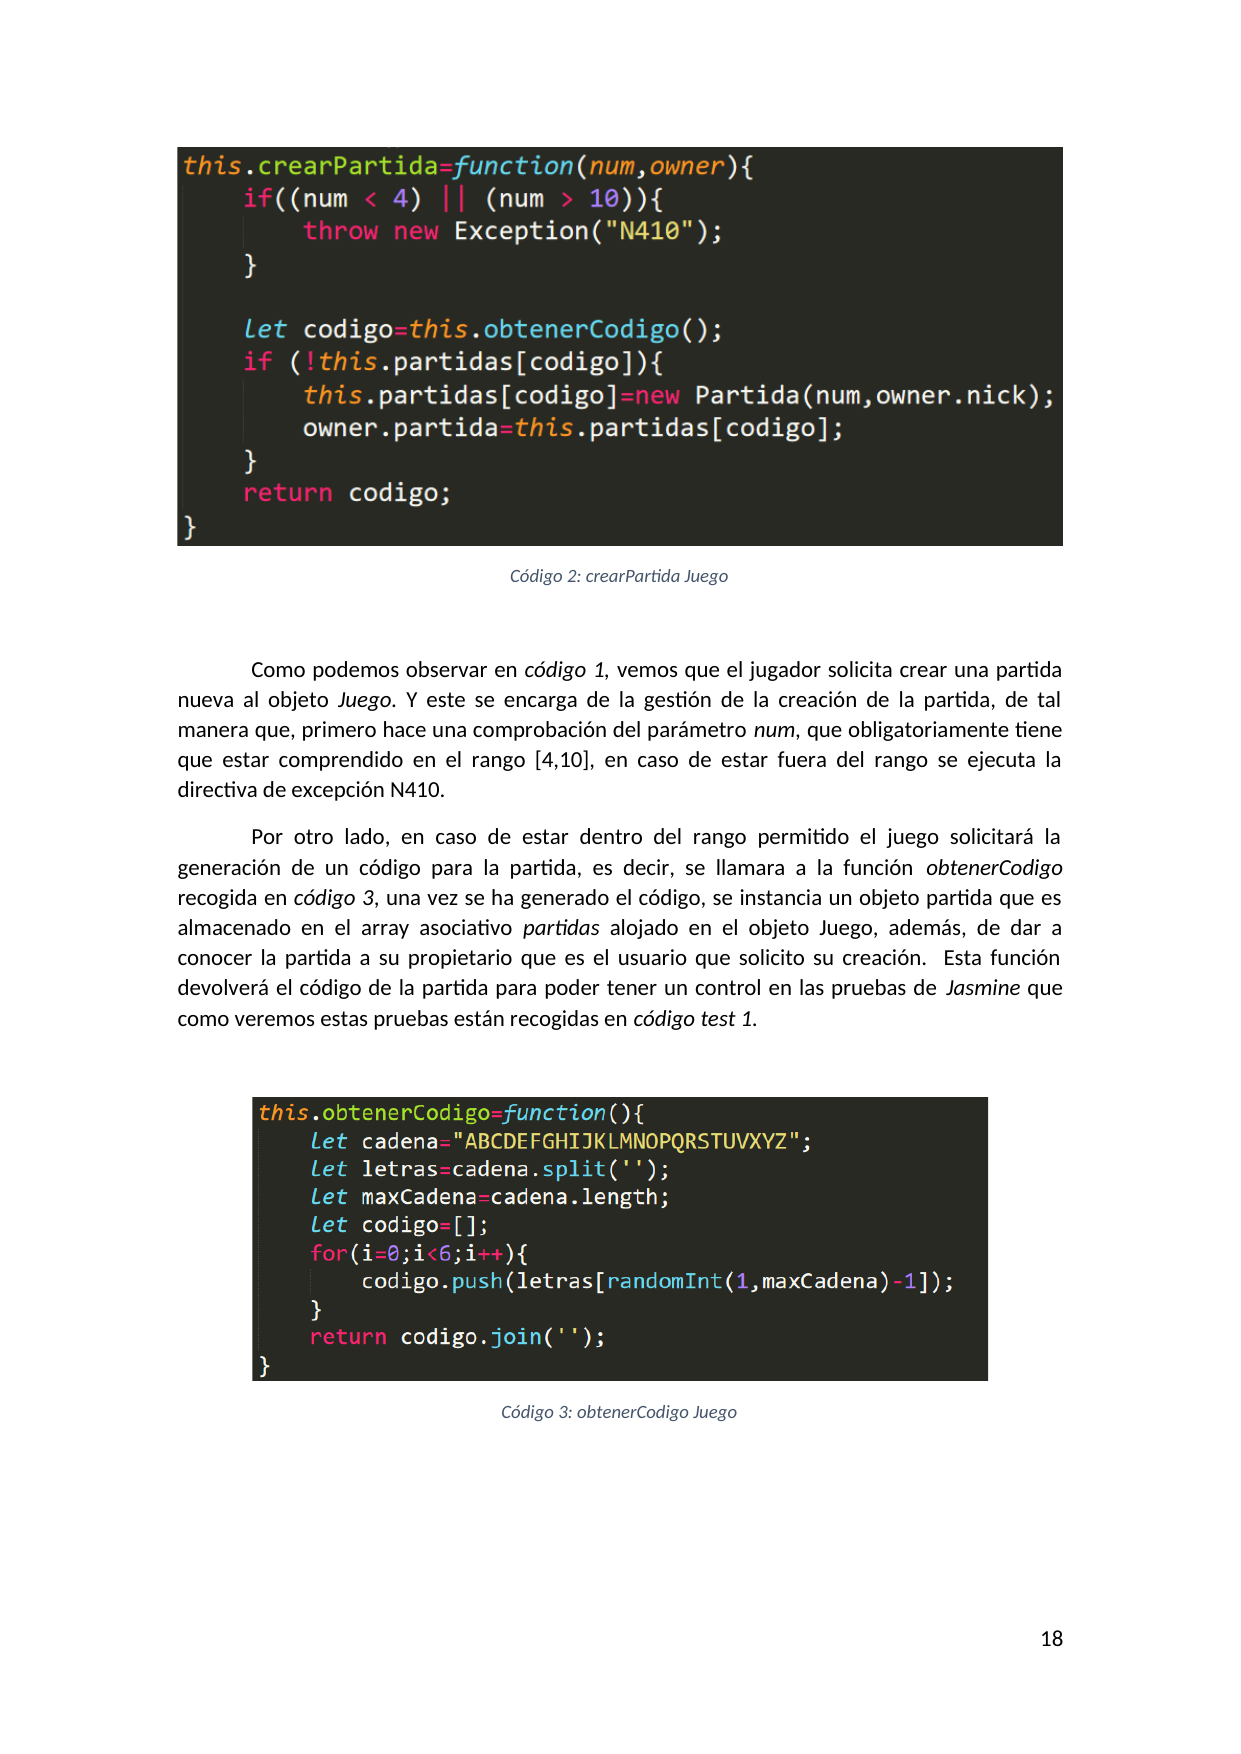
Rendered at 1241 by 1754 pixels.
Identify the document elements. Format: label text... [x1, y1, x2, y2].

picture [252, 1097, 989, 1381]
text Código : obtenerCodigo Juego [177, 1400, 1063, 1423]
text Código : crearPartida Juego [177, 564, 1063, 587]
text Por otro lado, en caso de estar dentro del rango permitido el juego solicitará la generación de un código para la partida, es decir, se llamara a la función obtenerCodigo recogida en código 3, una vez se ha generado el código, se instancia un objeto partida que es almacenado en el array asociativo partidas alojado en el objeto Juego, además, de dar a conocer la partida a su propietario que es el usuario que solicito su creación. Esta función devolverá el código de la partida para poder tener un control en las pruebas de Jasmine que como veremos estas pruebas están recogidas en código test 1. [177, 822, 1063, 1032]
picture [177, 147, 1063, 546]
text Como podemos observar en código 1, vemos que el jugador solicita crear una partida nueva al objeto Juego. Y este se encarga de la gestión de la creación de la partida, de tal manera que, primero hace una comprobación del parámetro num, que obligatoriamente tiene que estar comprendido en el rango [4,10], en caso de estar fuera del rango se ejecuta la directiva de excepción N410. [177, 655, 1063, 803]
